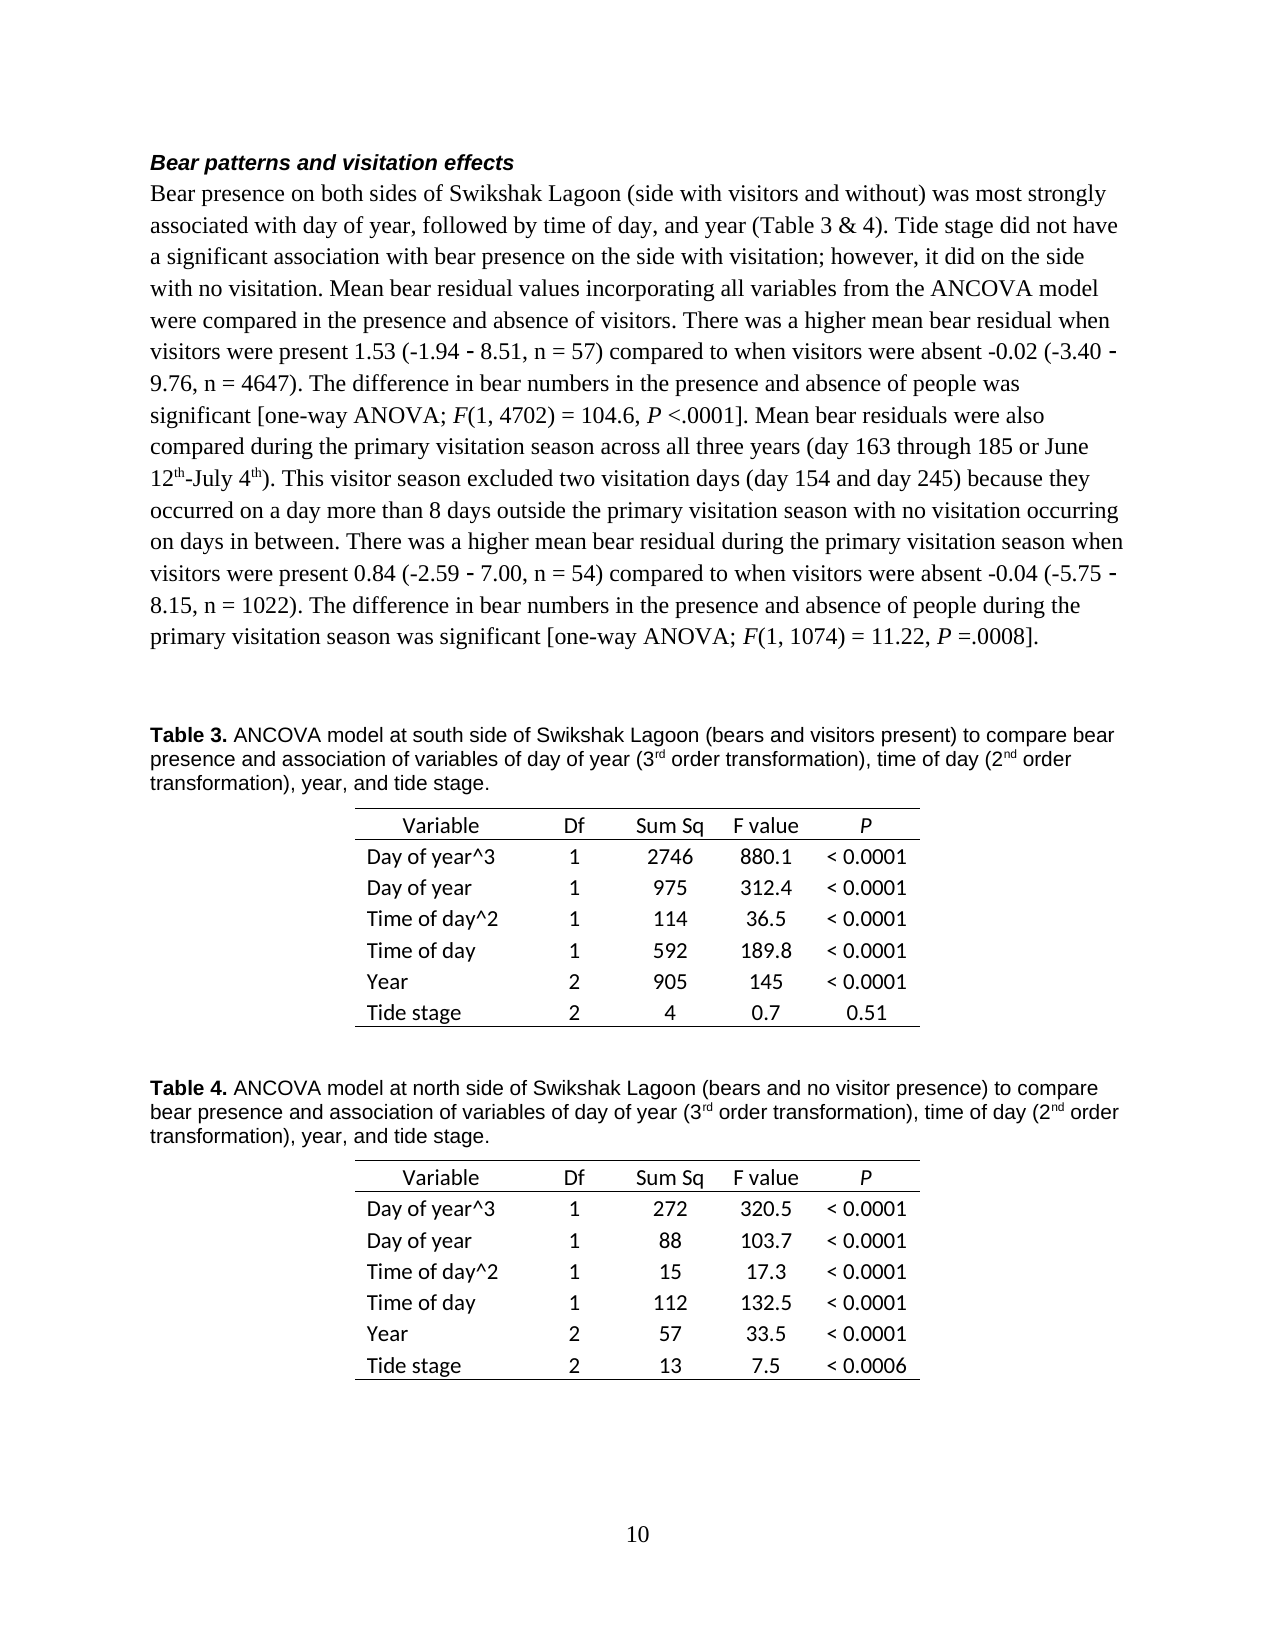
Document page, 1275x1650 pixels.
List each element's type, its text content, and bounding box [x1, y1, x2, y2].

table_cell 88 [622, 1223, 718, 1254]
table_cell < 0.0001 [814, 870, 919, 901]
table_cell 17.3 [718, 1254, 814, 1285]
table_cell 103.7 [718, 1223, 814, 1254]
table_cell 15 [622, 1254, 718, 1285]
table_cell 36.5 [718, 901, 814, 932]
table_cell 320.5 [718, 1192, 814, 1222]
table_cell 33.5 [718, 1316, 814, 1347]
table_cell < 0.0001 [814, 1192, 919, 1222]
table_header Df [526, 809, 622, 839]
table_cell 0.7 [718, 995, 814, 1026]
table_cell 189.8 [718, 933, 814, 964]
table_cell < 0.0001 [814, 933, 919, 964]
table_cell Time of day^2 [355, 1254, 526, 1285]
table_cell 905 [622, 964, 718, 995]
table_cell 1 [526, 933, 622, 964]
text Table 3. ANCOVA model at south side of Swikshak Lagoon (bears and visitors present) to compare bear presence and association of variables of day of year (3rd order transformation), time of day (2nd order transformation), year, and tide stage. [150, 723, 1125, 795]
table_header F value [718, 809, 814, 839]
table_cell 1 [526, 901, 622, 932]
table_header P [814, 1161, 919, 1191]
table_cell Day of year [355, 1223, 526, 1254]
table_cell 975 [622, 870, 718, 901]
table_cell Time of day [355, 933, 526, 964]
table_cell 2 [526, 1348, 622, 1379]
table_cell 2746 [622, 840, 718, 870]
table_cell 2 [526, 1316, 622, 1347]
table_cell 880.1 [718, 840, 814, 870]
table_header P [814, 809, 919, 839]
table_cell 2 [526, 964, 622, 995]
table_cell 112 [622, 1285, 718, 1316]
table_cell 1 [526, 870, 622, 901]
subtitle Bear patterns and visitation effects [150, 150, 1125, 175]
table_header Sum Sq [622, 1161, 718, 1191]
table_cell 13 [622, 1348, 718, 1379]
table_cell < 0.0006 [814, 1348, 919, 1379]
table_cell < 0.0001 [814, 901, 919, 932]
table_cell 2 [526, 995, 622, 1026]
table_cell 1 [526, 1285, 622, 1316]
table_header F value [718, 1161, 814, 1191]
table_cell Year [355, 964, 526, 995]
table_header Sum Sq [622, 809, 718, 839]
table_cell < 0.0001 [814, 964, 919, 995]
table_cell 145 [718, 964, 814, 995]
table_cell 57 [622, 1316, 718, 1347]
table_cell Tide stage [355, 1348, 526, 1379]
table_cell 114 [622, 901, 718, 932]
table_header Df [526, 1161, 622, 1191]
table_header Variable [355, 1161, 526, 1191]
table_cell Time of day^2 [355, 901, 526, 932]
text Table 4. ANCOVA model at north side of Swikshak Lagoon (bears and no visitor presence) to compare bear presence and association of variables of day of year (3rd order transformation), time of day (2nd order transformation), year, and tide stage. [150, 1076, 1125, 1147]
table_cell 312.4 [718, 870, 814, 901]
table_cell 7.5 [718, 1348, 814, 1379]
table_cell 4 [622, 995, 718, 1026]
table_header Variable [355, 809, 526, 839]
table_cell 1 [526, 1192, 622, 1222]
table_cell 132.5 [718, 1285, 814, 1316]
table_cell < 0.0001 [814, 1316, 919, 1347]
table_cell 1 [526, 1254, 622, 1285]
table_cell 1 [526, 840, 622, 870]
table_cell < 0.0001 [814, 840, 919, 870]
table_cell 272 [622, 1192, 718, 1222]
table_cell 1 [526, 1223, 622, 1254]
text Bear presence on both sides of Swikshak Lagoon (side with visitors and without) was most strongly associated with day of year, followed by time of day, and year (Table 3 & 4). Tide stage did not have a significant association with bear presence on the side with visitation; however, it did on the side with no visitation. Mean bear residual values incorporating all variables from the ANCOVA model were compared in the presence and absence of visitors. There was a higher mean bear residual when visitors were present 1.53 (-1.94 8.51, n = 57) compared to when visitors were absent -0.02 (-3.40 9.76, n = 4647). The difference in bear numbers in the presence and absence of people was significant [one-way ANOVA; F(1, 4702) = 104.6, P <.0001]. Mean bear residuals were also compared during the primary visitation season across all three years (day 163 through 185 or June 12th-July 4th). This visitor season excluded two visitation days (day 154 and day 245) because they occurred on a day more than 8 days outside the primary visitation season with no visitation occurring on days in between. There was a higher mean bear residual during the primary visitation season when visitors were present 0.84 (-2.59 7.00, n = 54) compared to when visitors were absent -0.04 (-5.75 8.15, n = 1022). The difference in bear numbers in the presence and absence of people during the primary visitation season was significant [one-way ANOVA; F(1, 1074) = 11.22, P =.0008]. [150, 179, 1125, 650]
table_cell < 0.0001 [814, 1223, 919, 1254]
table_cell Year [355, 1316, 526, 1347]
table_cell Day of year^3 [355, 1192, 526, 1222]
table_cell < 0.0001 [814, 1285, 919, 1316]
table_cell 592 [622, 933, 718, 964]
table_cell < 0.0001 [814, 1254, 919, 1285]
table_cell Day of year [355, 870, 526, 901]
table_cell Day of year^3 [355, 840, 526, 870]
table_cell Tide stage [355, 995, 526, 1026]
table_cell Time of day [355, 1285, 526, 1316]
table_cell 0.51 [814, 995, 919, 1026]
